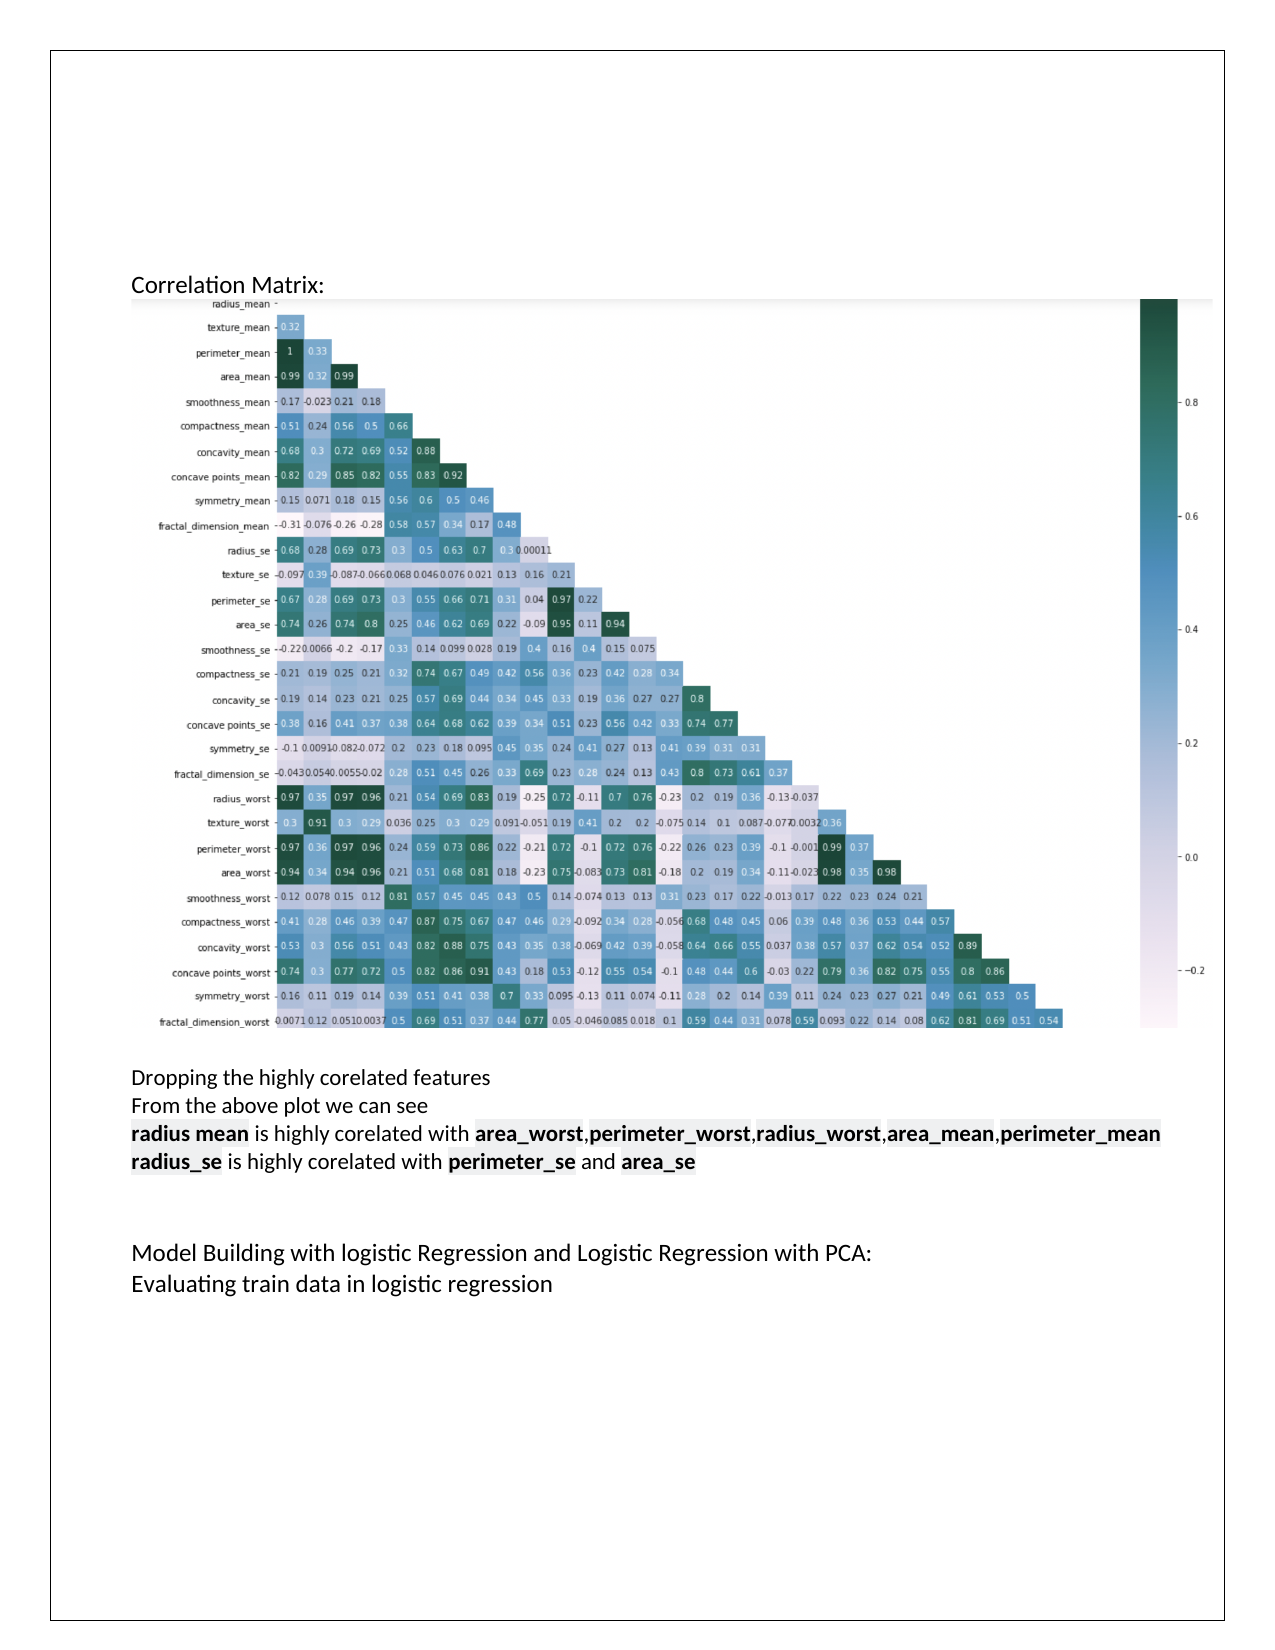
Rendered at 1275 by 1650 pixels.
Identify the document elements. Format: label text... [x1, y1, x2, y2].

text Model Building with logistic Regression and Logistic Regression with PCA: [131, 1237, 1213, 1268]
picture [131, 299, 1213, 1028]
text Evaluating train data in logistic regression [131, 1268, 1213, 1298]
text Dropping the highly corelated features From the above plot we can see radius mean is highly corelated with area_worst,perimeter_worst,radius_worst,area_mean,perimeter_mean radius_se is highly corelated with perimeter_se and area_se [428, 1063, 1213, 1175]
text Correlation Matrix: [131, 269, 1213, 299]
